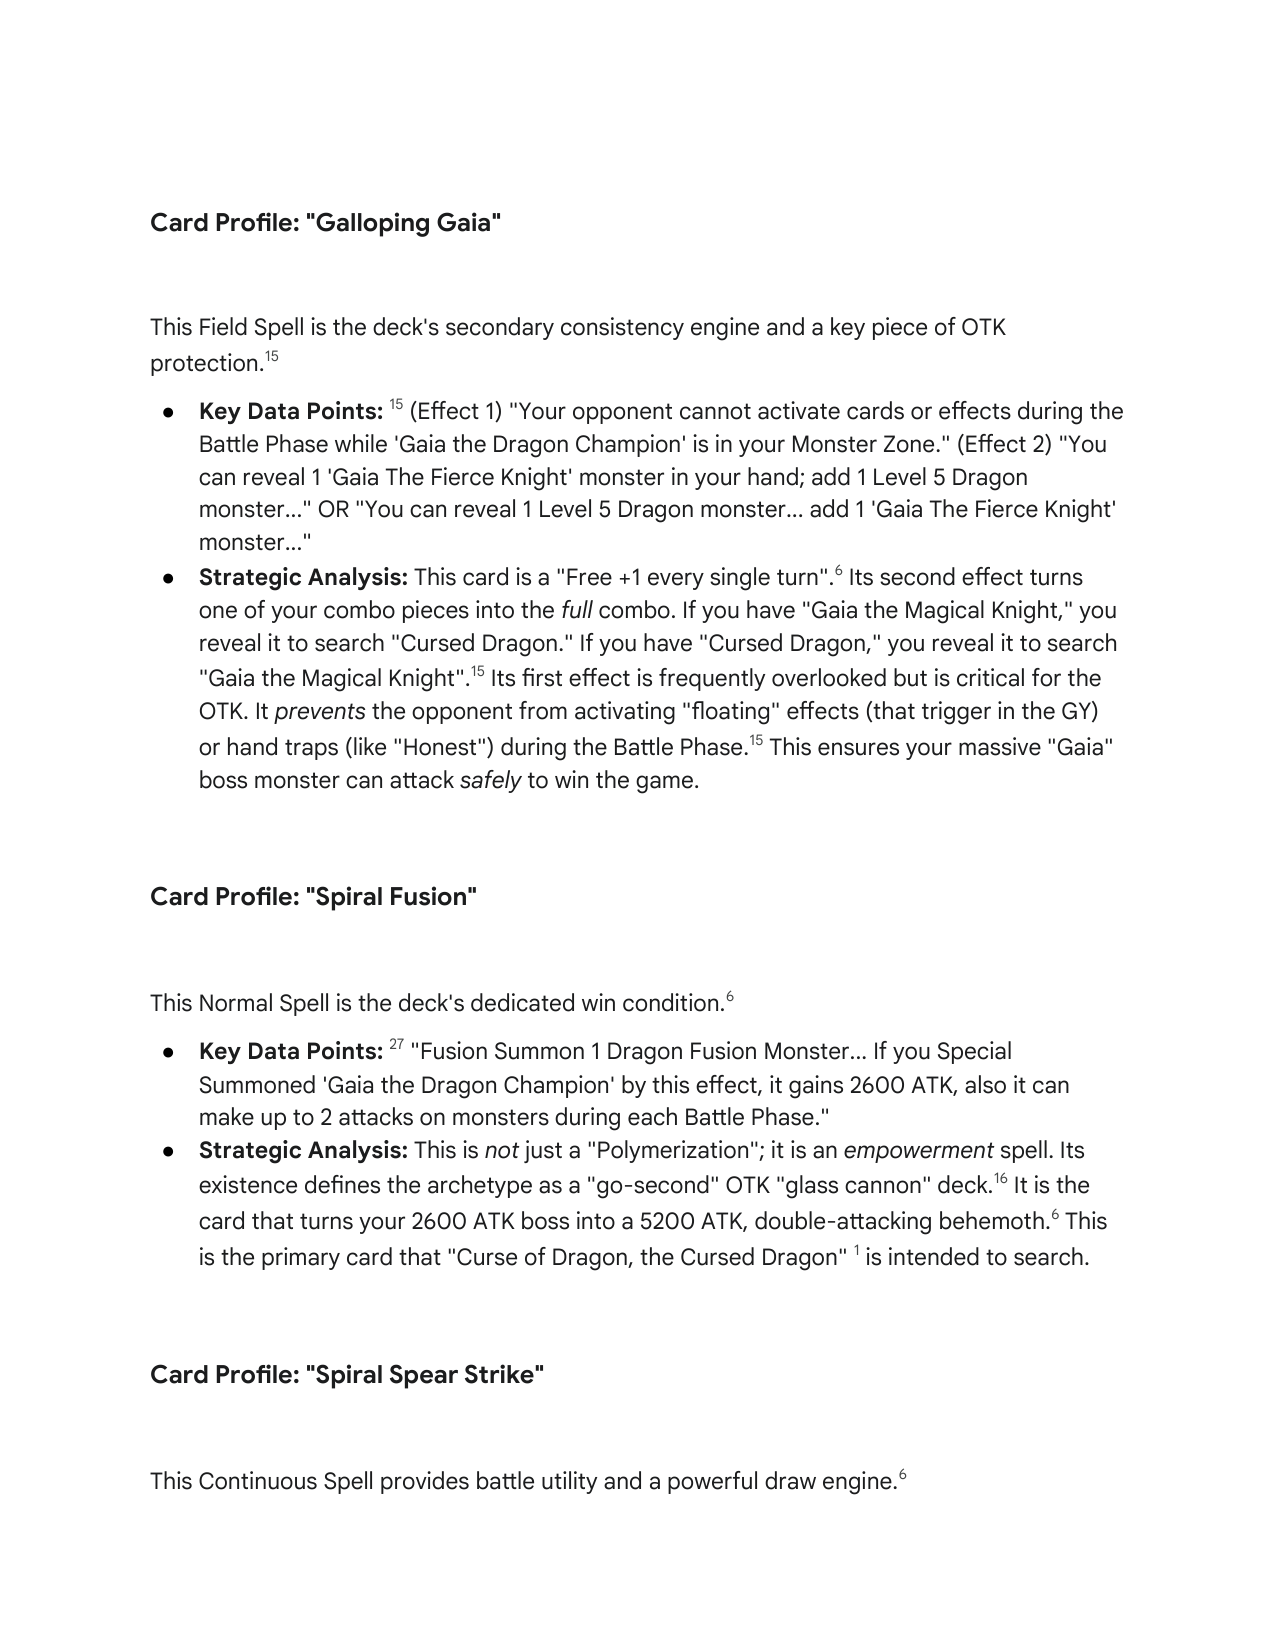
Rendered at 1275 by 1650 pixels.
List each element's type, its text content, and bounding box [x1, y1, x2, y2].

list Strategic Analysis: This is not just a "Polymerization"; it is an empowerment spell. Its existence defines the archetype as a "go-second" OTK "glass cannon" deck.16 It is the card that turns your 2600 ATK boss into a 5200 ATK, double-attacking behemoth.6 This is the primary card that "Curse of Dragon, the Cursed Dragon" 1 is intended to search. [161, 1136, 1125, 1272]
list Key Data Points: 27 "Fusion Summon 1 Dragon Fusion Monster... If you Special Summoned 'Gaia the Dragon Champion' by this effect, it gains 2600 ATK, also it can make up to 2 attacks on monsters during each Battle Phase." [161, 1036, 1125, 1132]
subtitle Card Profile: "Spiral Fusion" [150, 881, 1125, 913]
subtitle Card Profile: "Spiral Spear Strike" [150, 1359, 1125, 1391]
text This Continuous Spell provides battle utility and a powerful draw engine.6 [150, 1465, 1125, 1497]
subtitle Card Profile: "Galloping Gaia" [150, 208, 1125, 239]
list Strategic Analysis: This card is a "Free +1 every single turn".6 Its second effect turns one of your combo pieces into the full combo. If you have "Gaia the Magical Knight," you reveal it to search "Cursed Dragon." If you have "Cursed Dragon," you reveal it to search "Gaia the Magical Knight".15 Its first effect is frequently overlooked but is critical for the OTK. It prevents the opponent from activating "floating" effects (that trigger in the GY) or hand traps (like "Honest") during the Battle Phase.15 This ensures your massive "Gaia" boss monster can attack safely to win the game. [161, 561, 1125, 795]
text This Normal Spell is the deck's dedicated win condition.6 [150, 987, 1125, 1019]
list Key Data Points: 15 (Effect 1) "Your opponent cannot activate cards or effects during the Battle Phase while 'Gaia the Dragon Champion' is in your Monster Zone." (Effect 2) "You can reveal 1 'Gaia The Fierce Knight' monster in your hand; add 1 Level 5 Dragon monster..." OR "You can reveal 1 Level 5 Dragon monster... add 1 'Gaia The Fierce Knight' monster..." [161, 395, 1125, 557]
text This Field Spell is the deck's secondary consistency engine and a key piece of OTK protection.15 [150, 314, 1125, 378]
